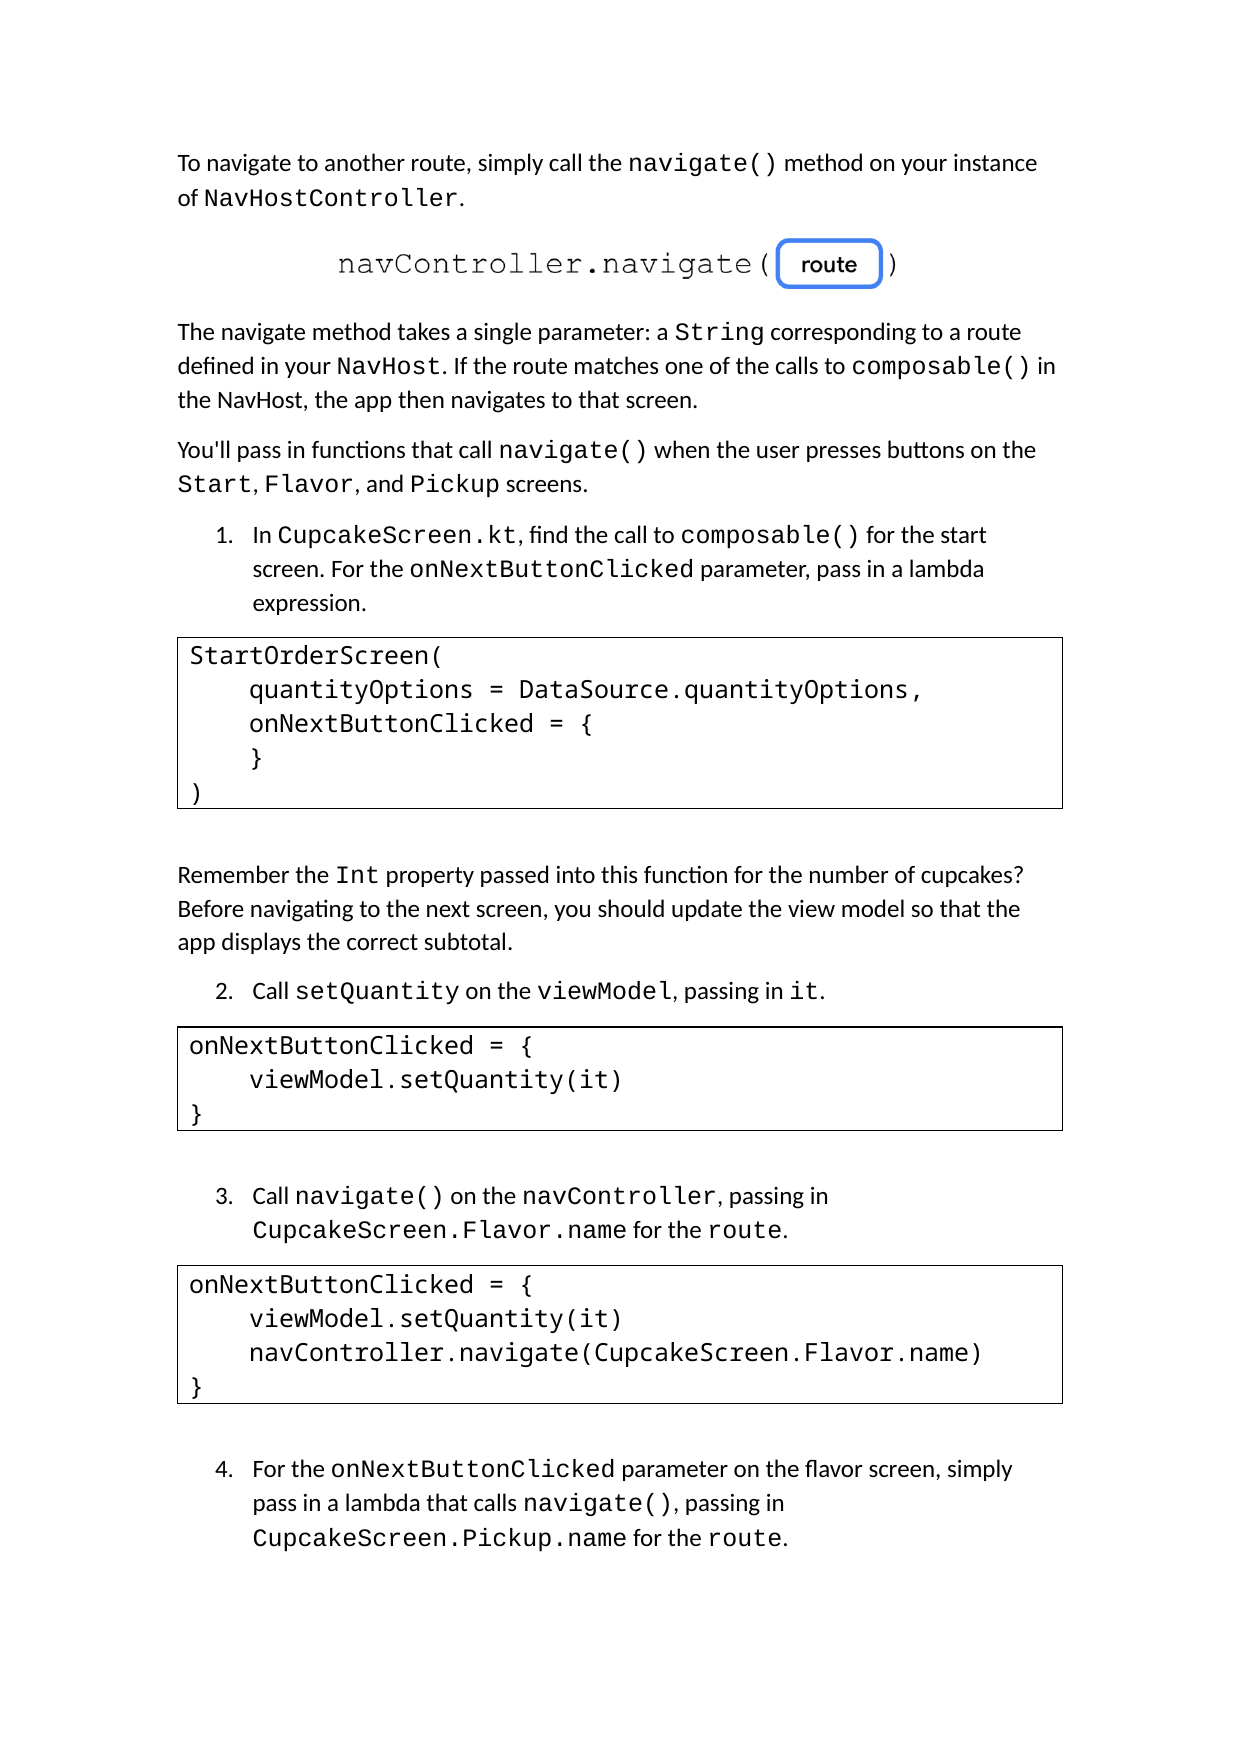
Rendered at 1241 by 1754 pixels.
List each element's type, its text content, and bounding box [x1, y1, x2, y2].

text The navigate method takes a single parameter: a String corresponding to a route defined in your NavHost. If the route matches one of the calls to composable() in the NavHost, the app then navigates to that screen. [177, 316, 1063, 415]
text To navigate to another route, simply call the navigate() method on your instance of NavHostController. [177, 148, 1063, 213]
text You'll pass in functions that call navigate() when the user presses buttons on the Start, Flavor, and Pickup screens. [177, 434, 1063, 500]
picture [325, 232, 916, 297]
text Remember the Int property passed into this function for the number of cupcakes? Before navigating to the next screen, you should update the view model so that the app displays the correct subtotal. [177, 859, 1063, 956]
list Call setQuantity on the viewModel, passing in it. [215, 976, 1063, 1007]
list In CupcakeScreen.kt, find the call to composable() for the start screen. For the onNextButtonClicked parameter, pass in a lambda expression. [215, 519, 1063, 618]
table_header onNextButtonClicked = { viewModel.setQuantity(it) } [178, 1028, 1062, 1130]
table_header StartOrderScreen( quantityOptions = DataSource.quantityOptions, onNextButtonClicked = { } ) [178, 638, 1062, 808]
list Call navigate() on the navController, passing in CupcakeScreen.Flavor.name for the route. [215, 1180, 1063, 1246]
table_header onNextButtonClicked = { viewModel.setQuantity(it) navController.navigate(CupcakeScreen.Flavor.name) } [178, 1266, 1062, 1403]
list For the onNextButtonClicked parameter on the flavor screen, simply pass in a lambda that calls navigate(), passing in CupcakeScreen.Pickup.name for the route. [215, 1453, 1063, 1553]
